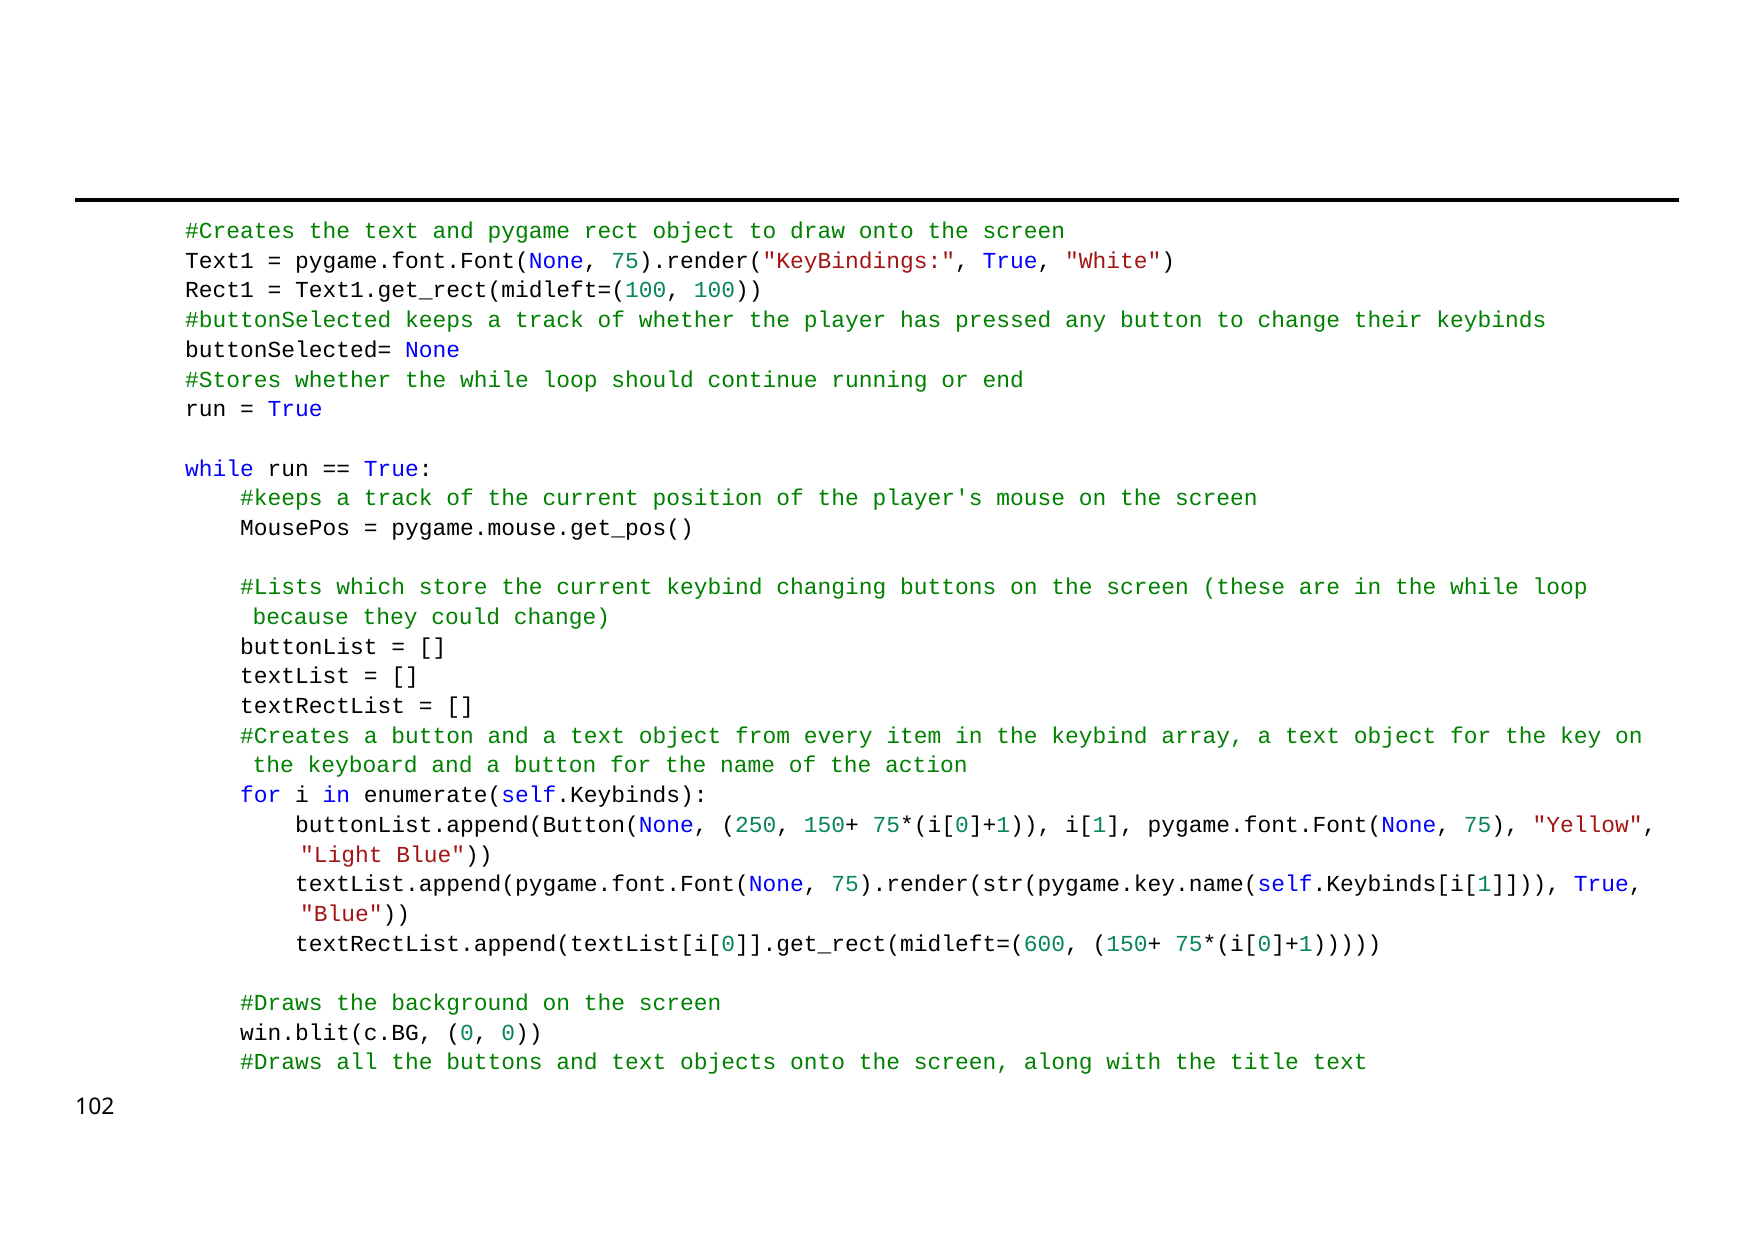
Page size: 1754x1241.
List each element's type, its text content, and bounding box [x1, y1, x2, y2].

text textRectList.append(textList[i[0]].get_rect(midleft=(600, (150+ 75*(i[0]+1))))) [75, 928, 1679, 958]
text buttonSelected= None [75, 334, 1679, 364]
text "Light Blue")) [225, 839, 1679, 869]
text while run == True: [75, 453, 1679, 483]
text #Draws all the buttons and text objects onto the screen, along with the title text [75, 1047, 1679, 1077]
text #keeps a track of the current position of the player's mouse on the screen [75, 483, 1679, 513]
text #buttonSelected keeps a track of whether the player has pressed any button to change their keybinds [75, 305, 1679, 334]
text buttonList.append(Button(None, (250, 150+ 75*(i[0]+1)), i[1], pygame.font.Font(None, 75), "Yellow", [75, 809, 1679, 839]
text textList = [] [75, 661, 1679, 691]
text #Creates the text and pygame rect object to draw onto the screen [75, 216, 1679, 245]
text "Blue")) [225, 898, 1679, 928]
text #Draws the background on the screen [75, 988, 1679, 1017]
text Text1 = pygame.font.Font(None, 75).render("KeyBindings:", True, "White") [75, 245, 1679, 275]
text win.blit(c.BG, (0, 0)) [75, 1017, 1679, 1047]
text because they could change) [225, 602, 1679, 631]
text buttonList = [] [75, 631, 1679, 661]
text Rect1 = Text1.get_rect(midleft=(100, 100)) [75, 275, 1679, 305]
text #Stores whether the while loop should continue running or end [75, 364, 1679, 394]
text MousePos = pygame.mouse.get_pos() [75, 513, 1679, 542]
text textRectList = [] [75, 691, 1679, 720]
text the keyboard and a button for the name of the action [225, 750, 1679, 780]
text #Creates a button and a text object from every item in the keybind array, a text object for the key on [75, 720, 1679, 750]
text for i in enumerate(self.Keybinds): [75, 780, 1679, 809]
text run = True [75, 394, 1679, 423]
text #Lists which store the current keybind changing buttons on the screen (these are in the while loop [75, 572, 1679, 602]
text textList.append(pygame.font.Font(None, 75).render(str(pygame.key.name(self.Keybinds[i[1]])), True, [75, 869, 1679, 898]
